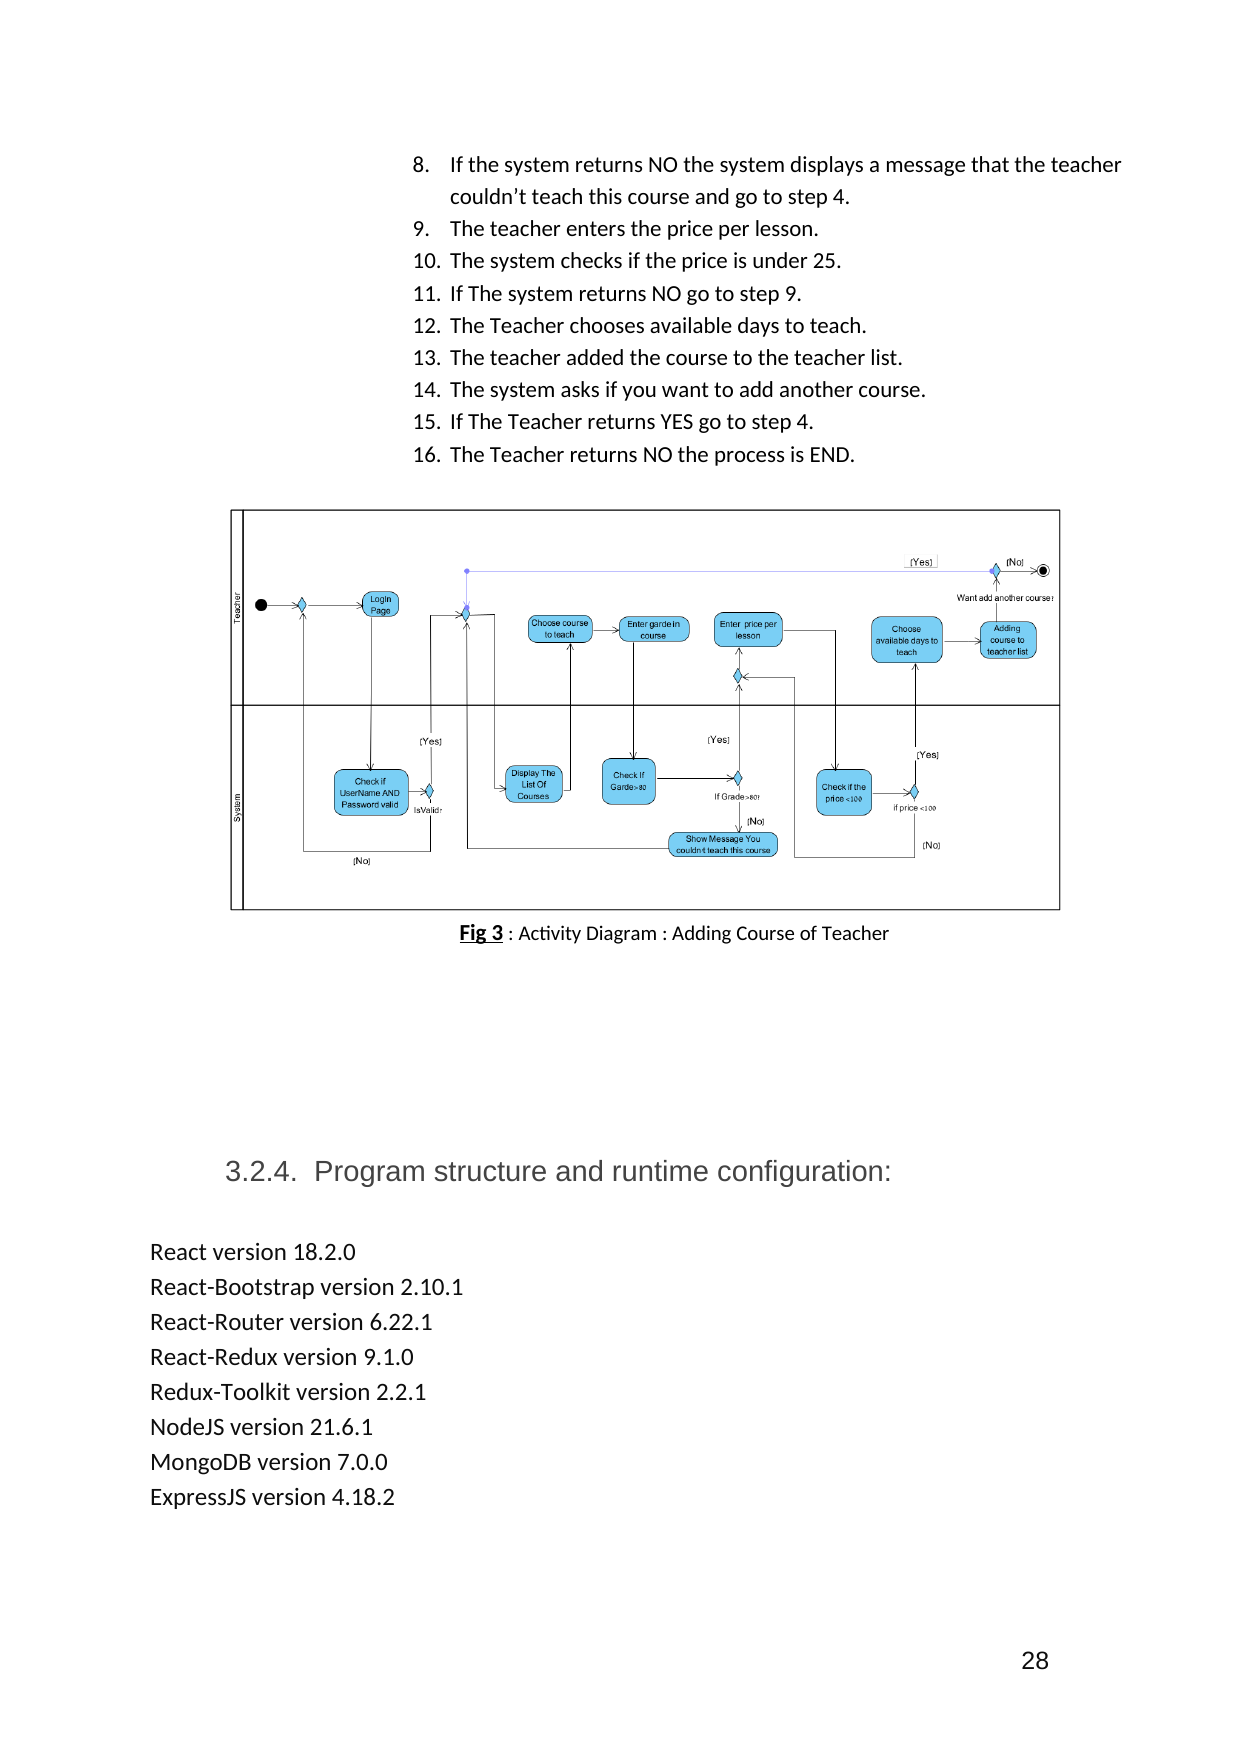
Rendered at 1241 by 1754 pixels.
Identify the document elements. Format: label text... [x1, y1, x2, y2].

picture [225, 505, 1070, 914]
list The Teacher chooses available days to teach. [412, 311, 1124, 339]
text ExpressJS version 4.18.2 [150, 1481, 1124, 1512]
list The teacher enters the price per lesson. [412, 214, 1124, 242]
text MongoDB version 7.0.0 [150, 1446, 1124, 1477]
text React-Redux version 9.1.0 [150, 1341, 1124, 1372]
text React-Router version 6.22.1 [150, 1306, 1124, 1337]
list The system checks if the price is under 25. [412, 247, 1124, 274]
text React-Bootstrap version 2.10.1 [150, 1271, 1124, 1302]
text Redux-Toolkit version 2.2.1 [150, 1376, 1124, 1407]
text NodeJS version 21.6.1 [150, 1411, 1124, 1442]
text Fig 3 : Activity Diagram : Adding Course of Teacher [225, 918, 1124, 946]
list If The Teacher returns YES go to step 4. [412, 407, 1124, 436]
list The system asks if you want to add another course. [412, 375, 1124, 403]
list If the system returns NO the system displays a message that the teacher couldn’t teach this course and go to step 4. [412, 150, 1124, 210]
list The teacher added the course to the teacher list. [412, 343, 1124, 371]
subtitle 3.2.4. Program structure and runtime configuration: [225, 1154, 1124, 1188]
list The Teacher returns NO the process is END. [412, 440, 1124, 468]
text React version 18.2.0 [150, 1236, 1124, 1267]
list If The system returns NO go to step 9. [412, 279, 1124, 307]
